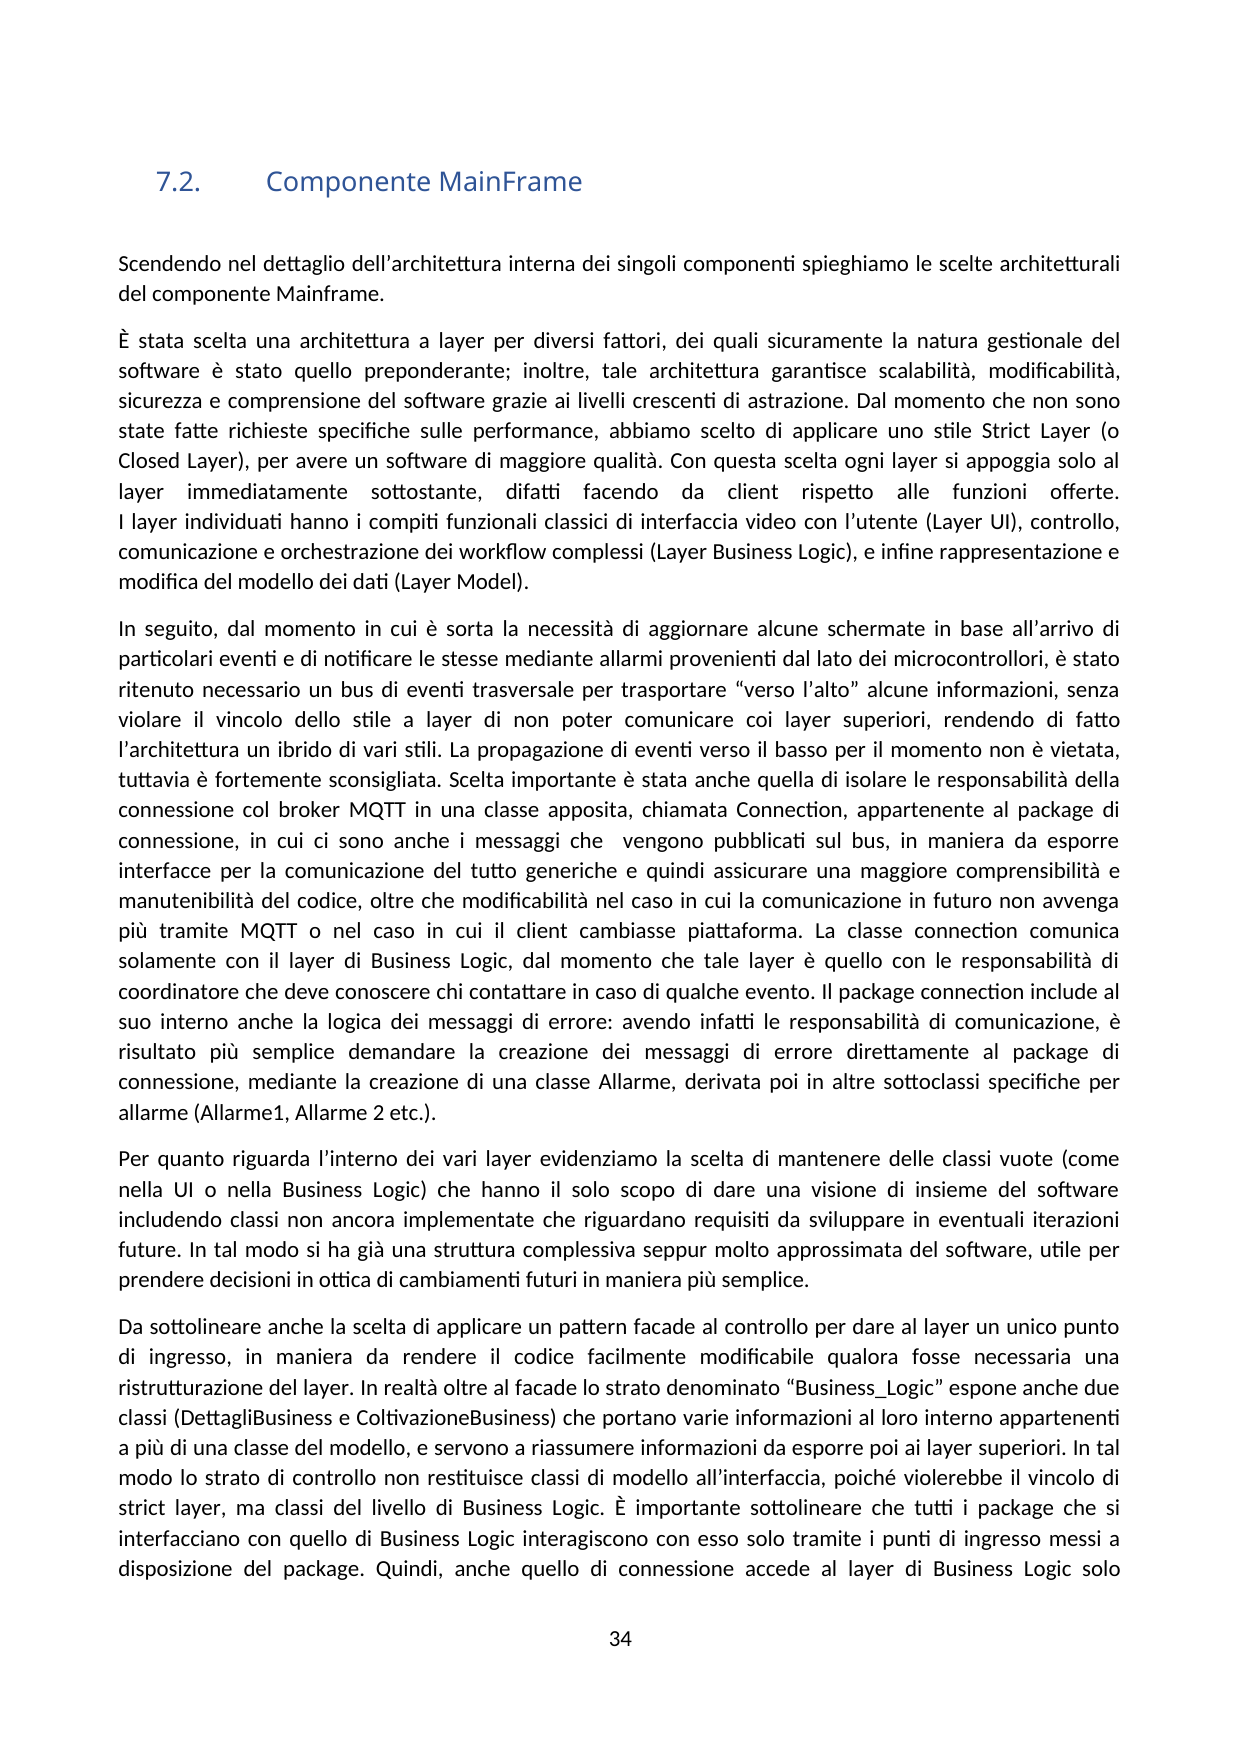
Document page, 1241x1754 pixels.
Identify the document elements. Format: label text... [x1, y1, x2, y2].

text È stata scelta una architettura a layer per diversi fattori, dei quali sicuramente la natura gestionale del software è stato quello preponderante; inoltre, tale architettura garantisce scalabilità, modificabilità, sicurezza e comprensione del software grazie ai livelli crescenti di astrazione. Dal momento che non sono state fatte richieste specifiche sulle performance, abbiamo scelto di applicare uno stile Strict Layer (o Closed Layer), per avere un software di maggiore qualità. Con questa scelta ogni layer si appoggia solo al layer immediatamente sottostante, difatti facendo da client rispetto alle funzioni offerte. I layer individuati hanno i compiti funzionali classici di interfaccia video con l’utente (Layer UI), controllo, comunicazione e orchestrazione dei workflow complessi (Layer Business Logic), e infine rappresentazione e modifica del modello dei dati (Layer Model). [118, 326, 1122, 595]
text Per quanto riguarda l’interno dei vari layer evidenziamo la scelta di mantenere delle classi vuote (come nella UI o nella Business Logic) che hanno il solo scopo di dare una visione di insieme del software includendo classi non ancora implementate che riguardano requisiti da sviluppare in eventuali iterazioni future. In tal modo si ha già una struttura complessiva seppur molto approssimata del software, utile per prendere decisioni in ottica di cambiamenti futuri in maniera più semplice. [118, 1144, 1122, 1293]
text In seguito, dal momento in cui è sorta la necessità di aggiornare alcune schermate in base all’arrivo di particolari eventi e di notificare le stesse mediante allarmi provenienti dal lato dei microcontrollori, è stato ritenuto necessario un bus di eventi trasversale per trasportare “verso l’alto” alcune informazioni, senza violare il vincolo dello stile a layer di non poter comunicare coi layer superiori, rendendo di fatto l’architettura un ibrido di vari stili. La propagazione di eventi verso il basso per il momento non è vietata, tuttavia è fortemente sconsigliata. Scelta importante è stata anche quella di isolare le responsabilità della connessione col broker MQTT in una classe apposita, chiamata Connection, appartenente al package di connessione, in cui ci sono anche i messaggi che vengono pubblicati sul bus, in maniera da esporre interfacce per la comunicazione del tutto generiche e quindi assicurare una maggiore comprensibilità e manutenibilità del codice, oltre che modificabilità nel caso in cui la comunicazione in futuro non avvenga più tramite MQTT o nel caso in cui il client cambiasse piattaforma. La classe connection comunica solamente con il layer di Business Logic, dal momento che tale layer è quello con le responsabilità di coordinatore che deve conoscere chi contattare in caso di qualche evento. Il package connection include al suo interno anche la logica dei messaggi di errore: avendo infatti le responsabilità di comunicazione, è risultato più semplice demandare la creazione dei messaggi di errore direttamente al package di connessione, mediante la creazione di una classe Allarme, derivata poi in altre sottoclassi specifiche per allarme (Allarme1, Allarme 2 etc.). [118, 614, 1122, 1126]
text Scendendo nel dettaglio dell’architettura interna dei singoli componenti spieghiamo le scelte architetturali del componente Mainframe. [118, 249, 1122, 307]
subtitle Componente MainFrame [156, 162, 1122, 199]
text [118, 1312, 1122, 1582]
